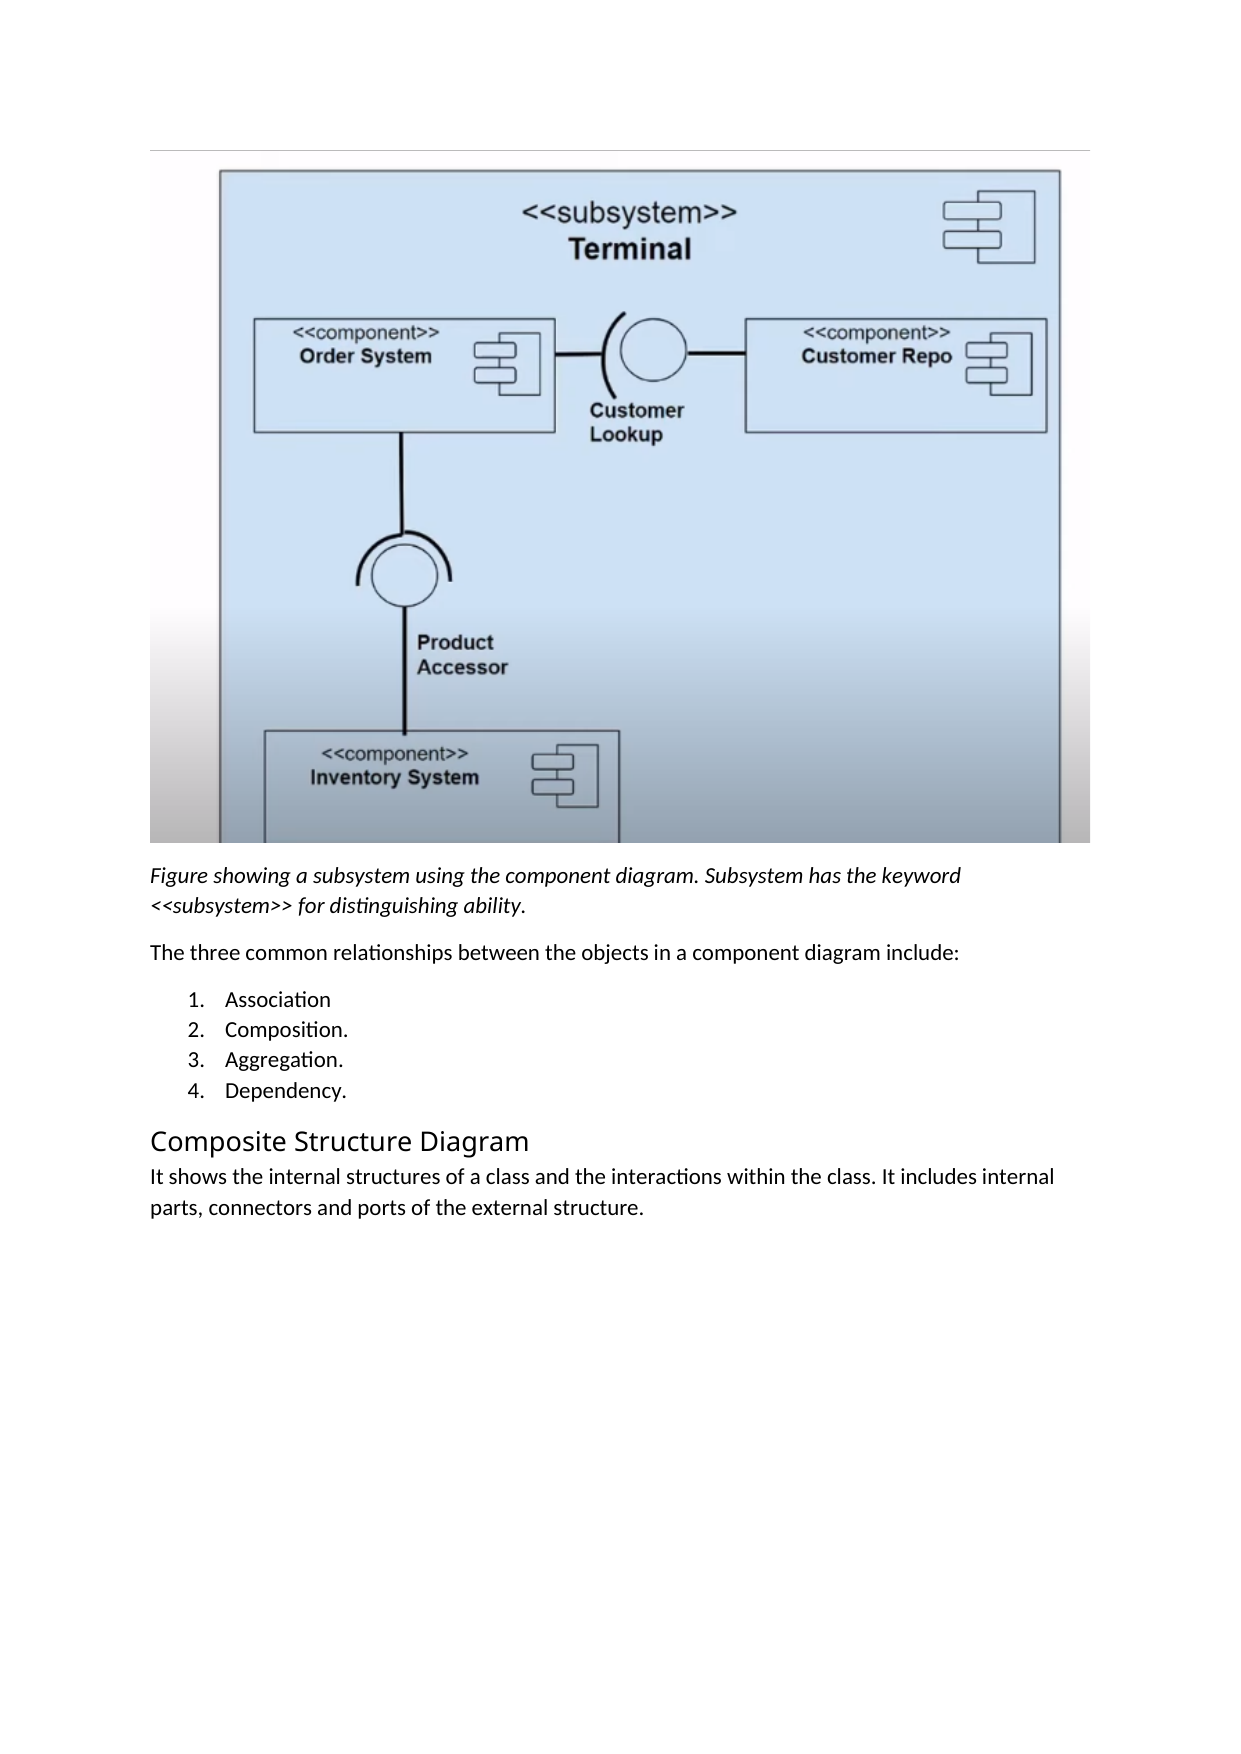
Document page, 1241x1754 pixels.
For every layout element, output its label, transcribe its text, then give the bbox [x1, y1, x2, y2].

list Composition. [187, 1015, 1090, 1043]
list Association [187, 985, 1090, 1013]
text It shows the internal structures of a class and the interactions within the class. It includes internal parts, connectors and ports of the external structure. [150, 1162, 1090, 1221]
text Figure showing a subsystem using the component diagram. Subsystem has the keyword <<subsystem>> for distinguishing ability. [150, 861, 1090, 919]
list Aggregation. [187, 1046, 1090, 1074]
picture [150, 150, 1091, 843]
text The three common relationships between the objects in a component diagram include: [150, 938, 1090, 966]
subtitle Composite Structure Diagram [150, 1123, 1090, 1159]
list Dependency. [187, 1076, 1090, 1104]
